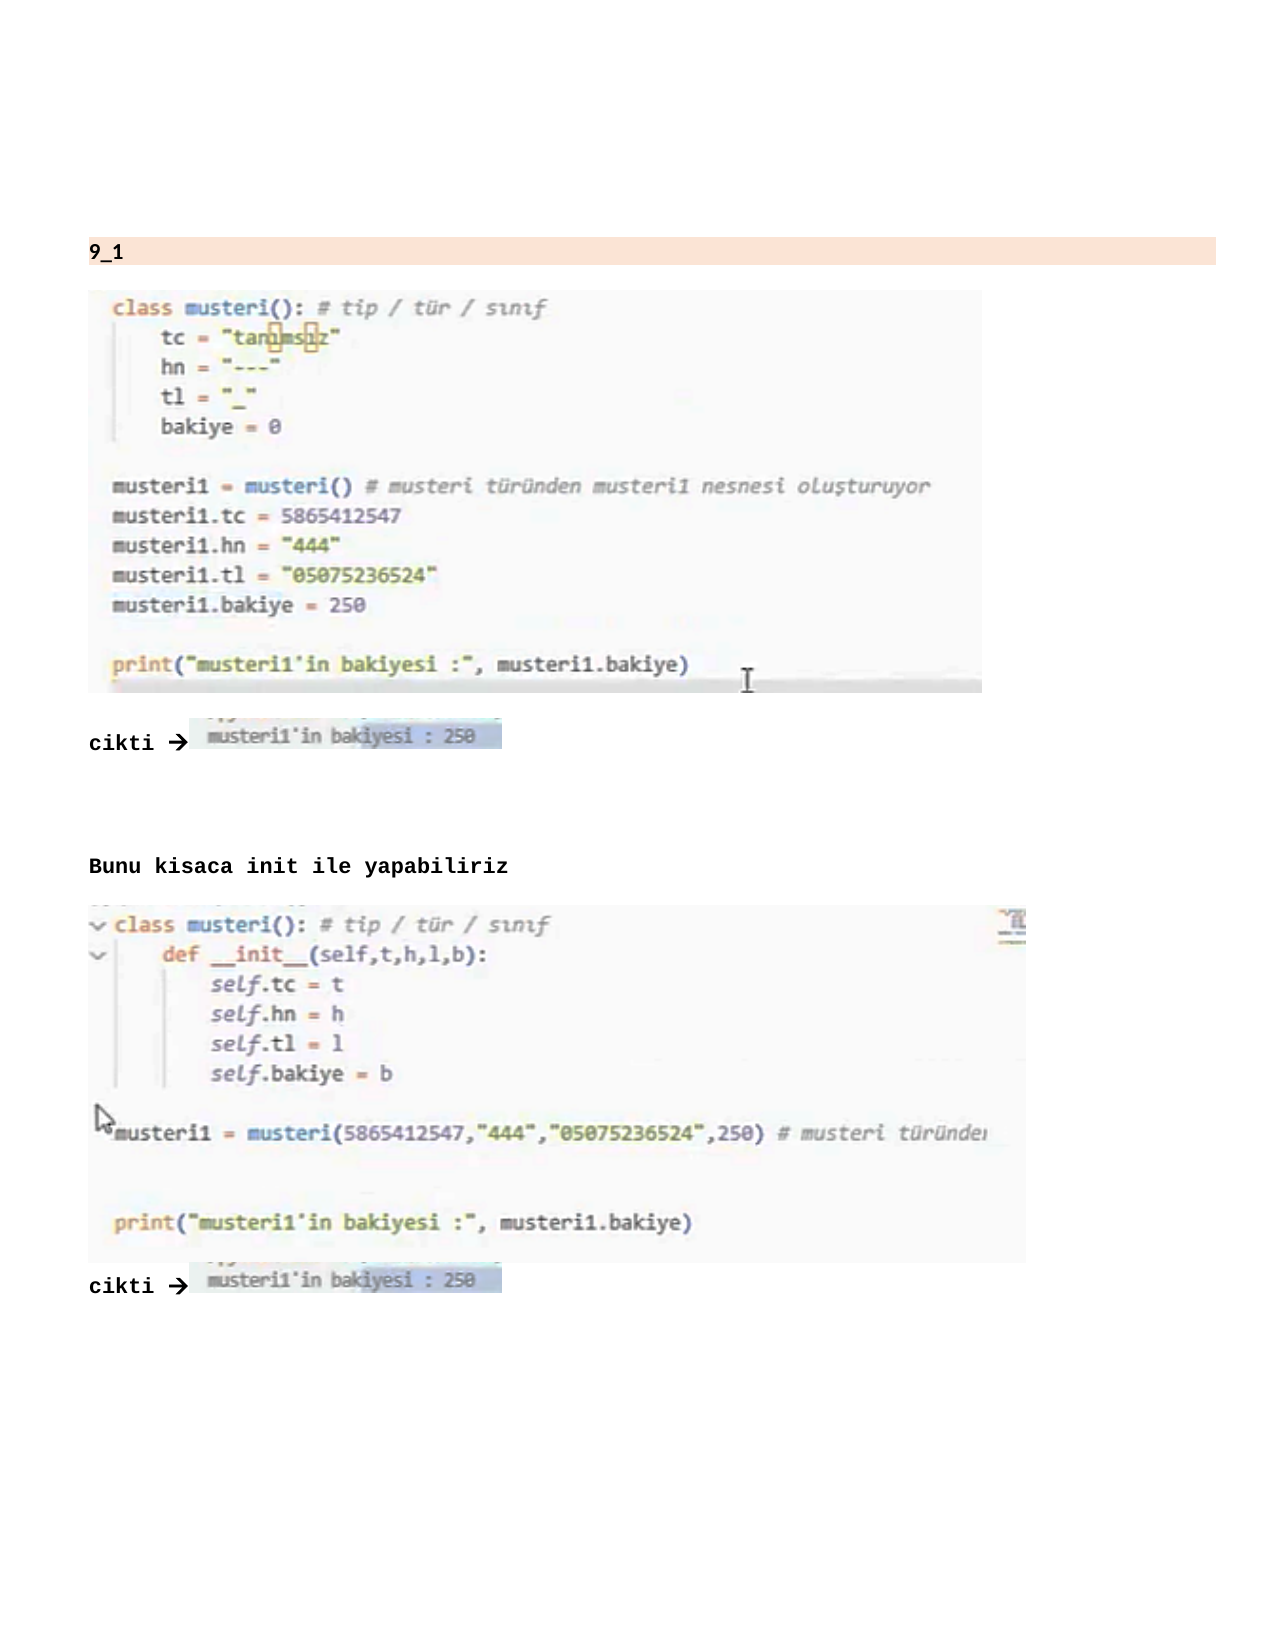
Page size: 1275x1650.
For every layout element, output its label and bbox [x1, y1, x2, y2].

picture [88, 290, 982, 693]
picture [88, 905, 1026, 1293]
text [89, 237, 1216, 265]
picture [189, 718, 502, 749]
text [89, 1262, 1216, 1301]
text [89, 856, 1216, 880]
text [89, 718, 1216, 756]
